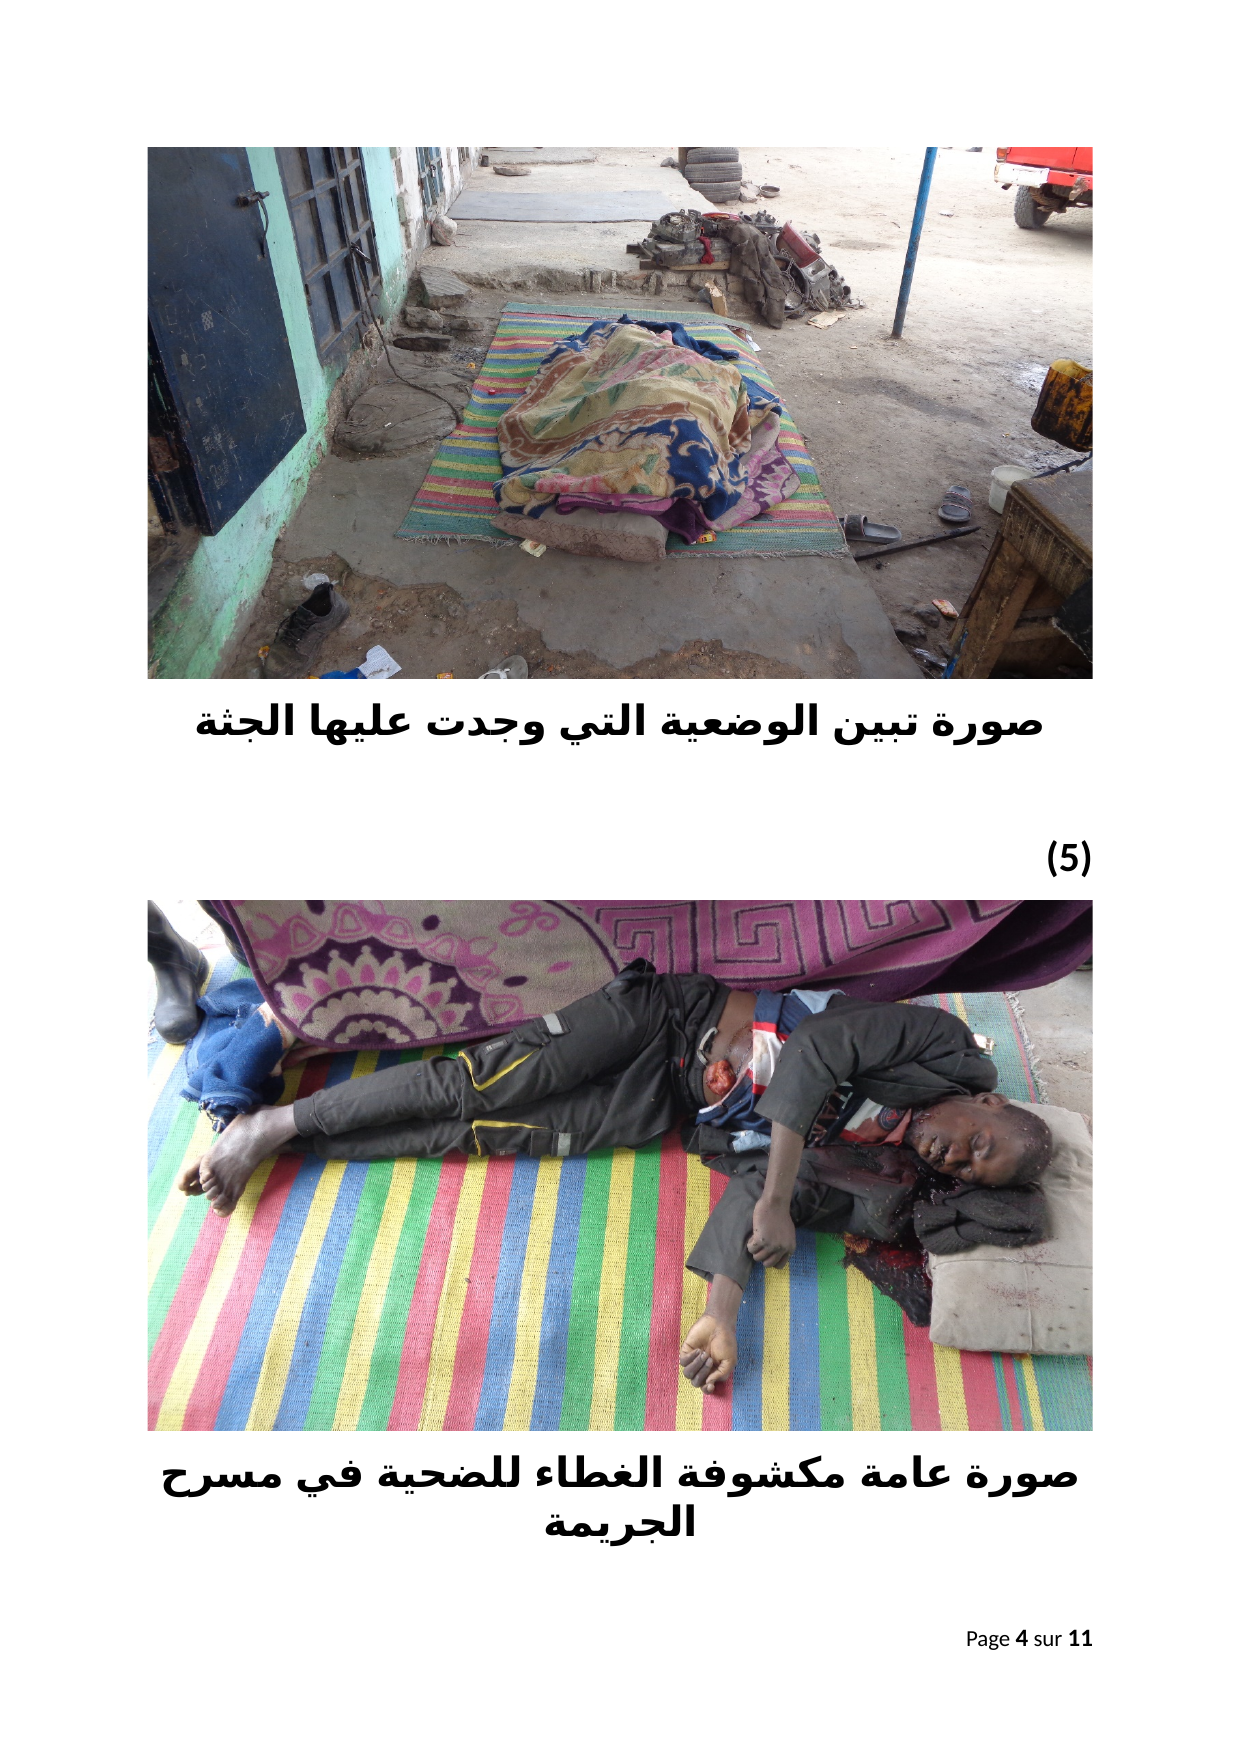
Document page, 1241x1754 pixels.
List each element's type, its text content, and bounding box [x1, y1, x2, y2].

picture [147, 147, 1093, 679]
text صورة تبين الوضعية التي وجدت عليها الجثة [148, 696, 1093, 744]
picture [147, 900, 1093, 1431]
text صورة عامة مكشوفة الغطاء للضحية في مسرح الجريمة [148, 1448, 1093, 1546]
text (5) [148, 831, 1093, 882]
